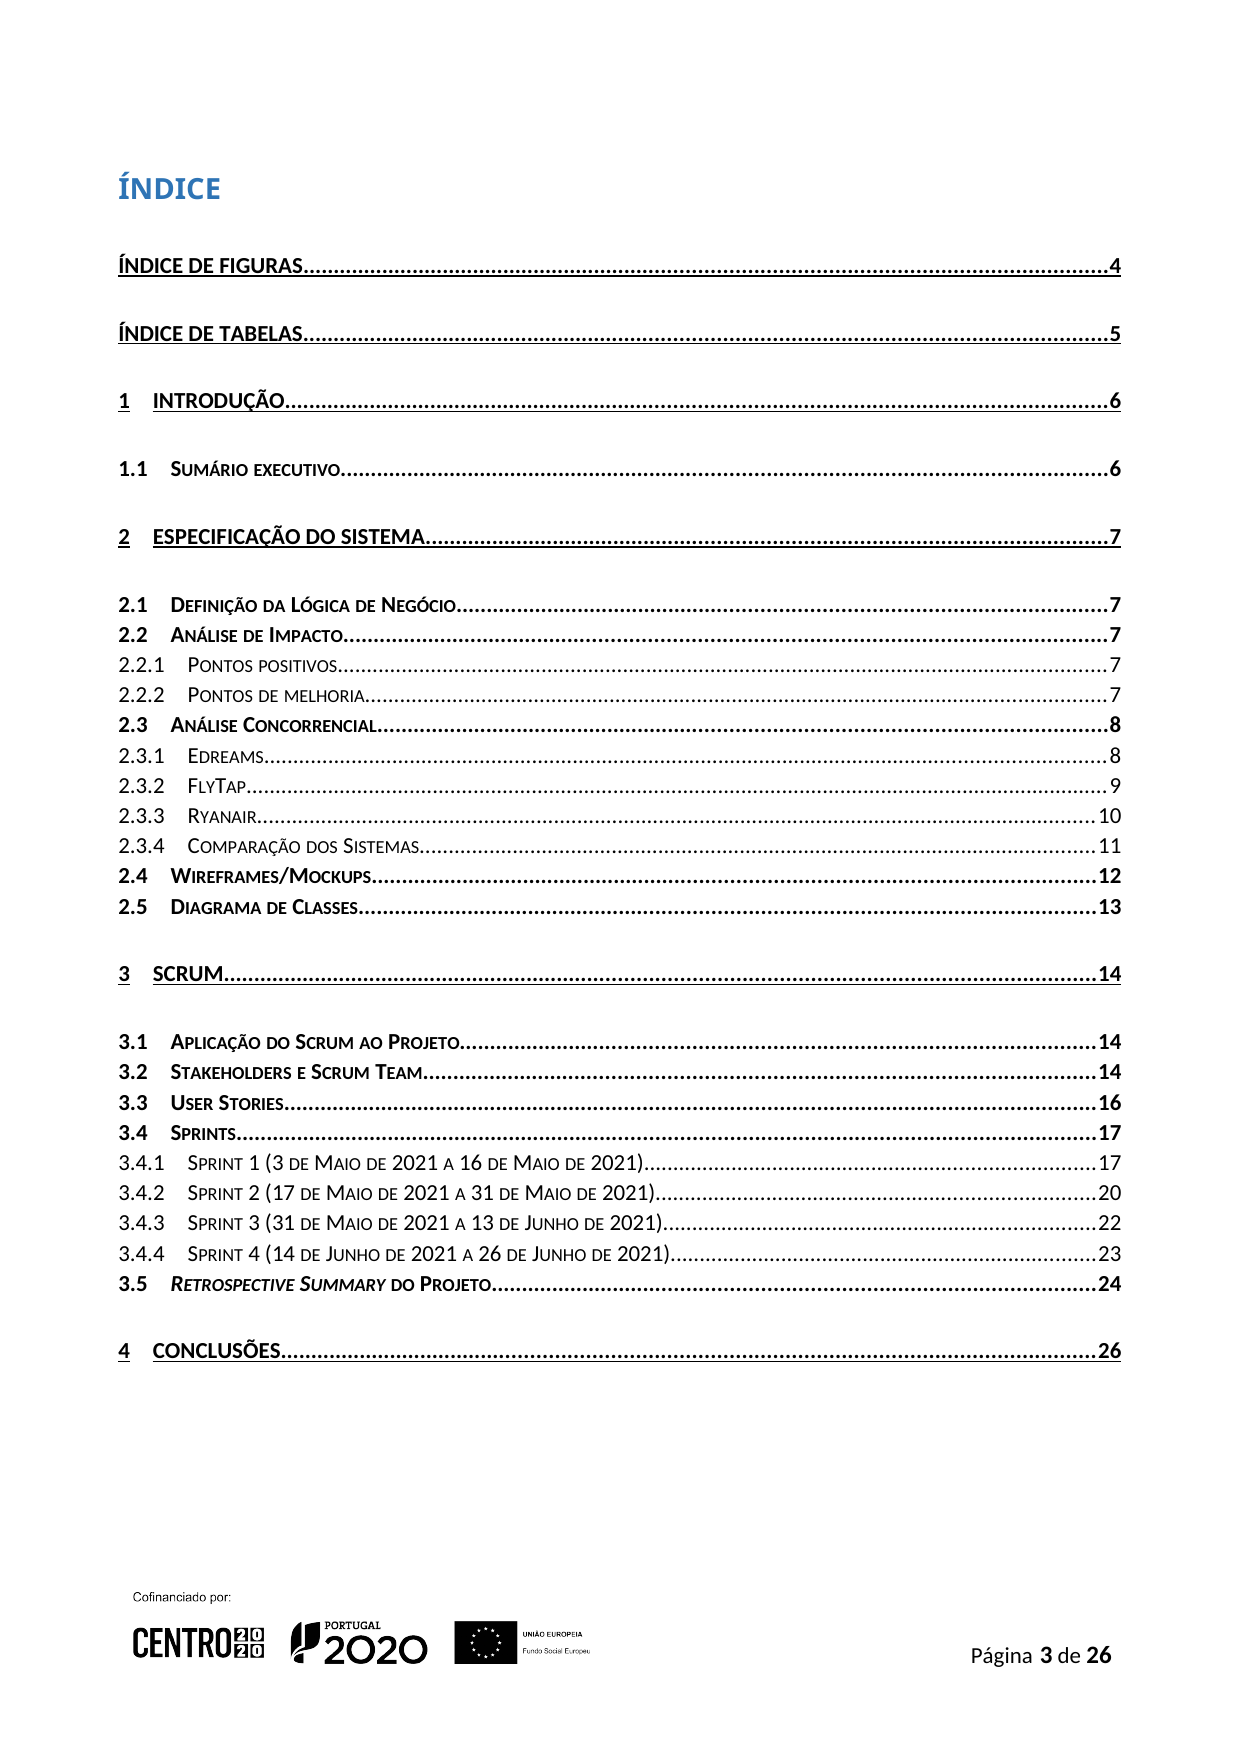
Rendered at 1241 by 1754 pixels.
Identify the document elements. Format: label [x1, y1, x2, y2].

picture [133, 1592, 590, 1664]
